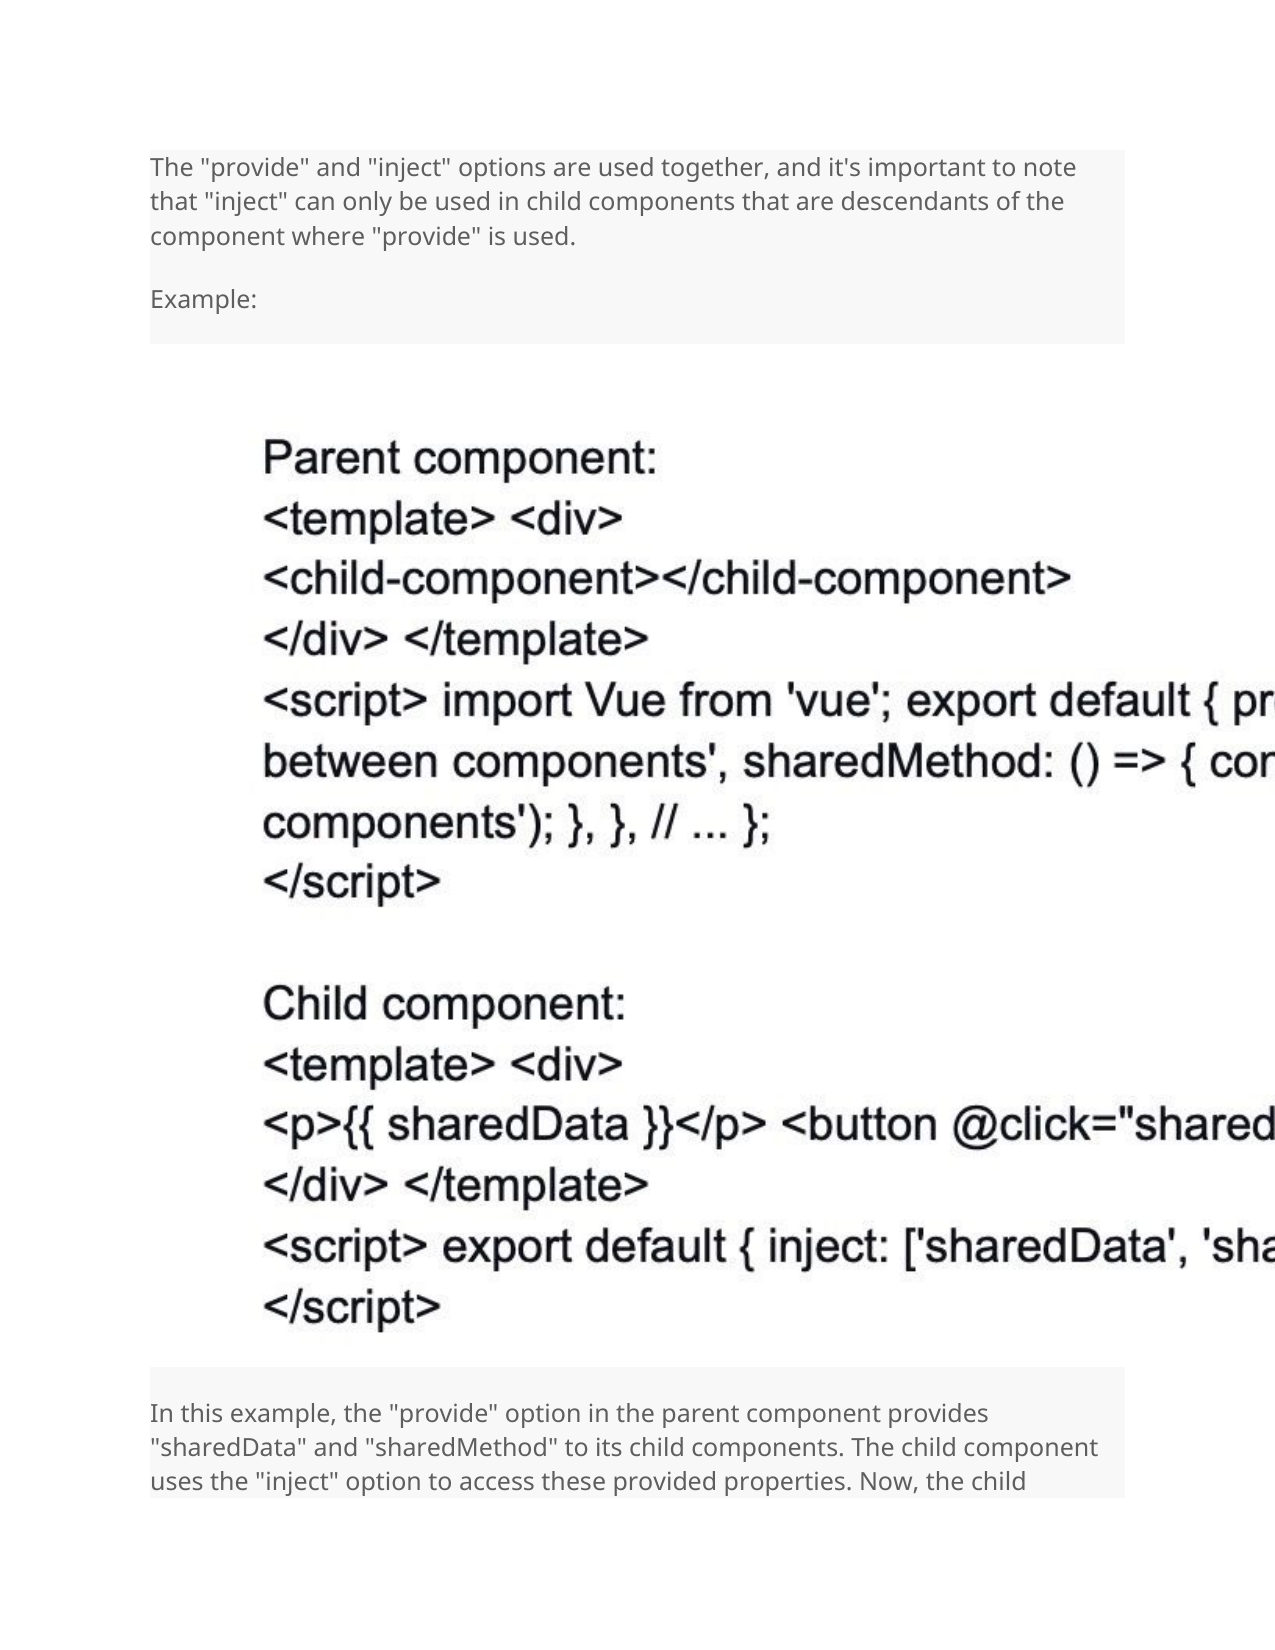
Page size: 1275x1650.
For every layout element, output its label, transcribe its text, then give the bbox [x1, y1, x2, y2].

text Example: [150, 281, 1125, 315]
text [150, 1396, 1125, 1498]
text The "provide" and "inject" options are used together, and it's important to note that "inject" can only be used in child components that are descendants of the component where "provide" is used. [150, 150, 1125, 252]
picture [150, 344, 1275, 1367]
